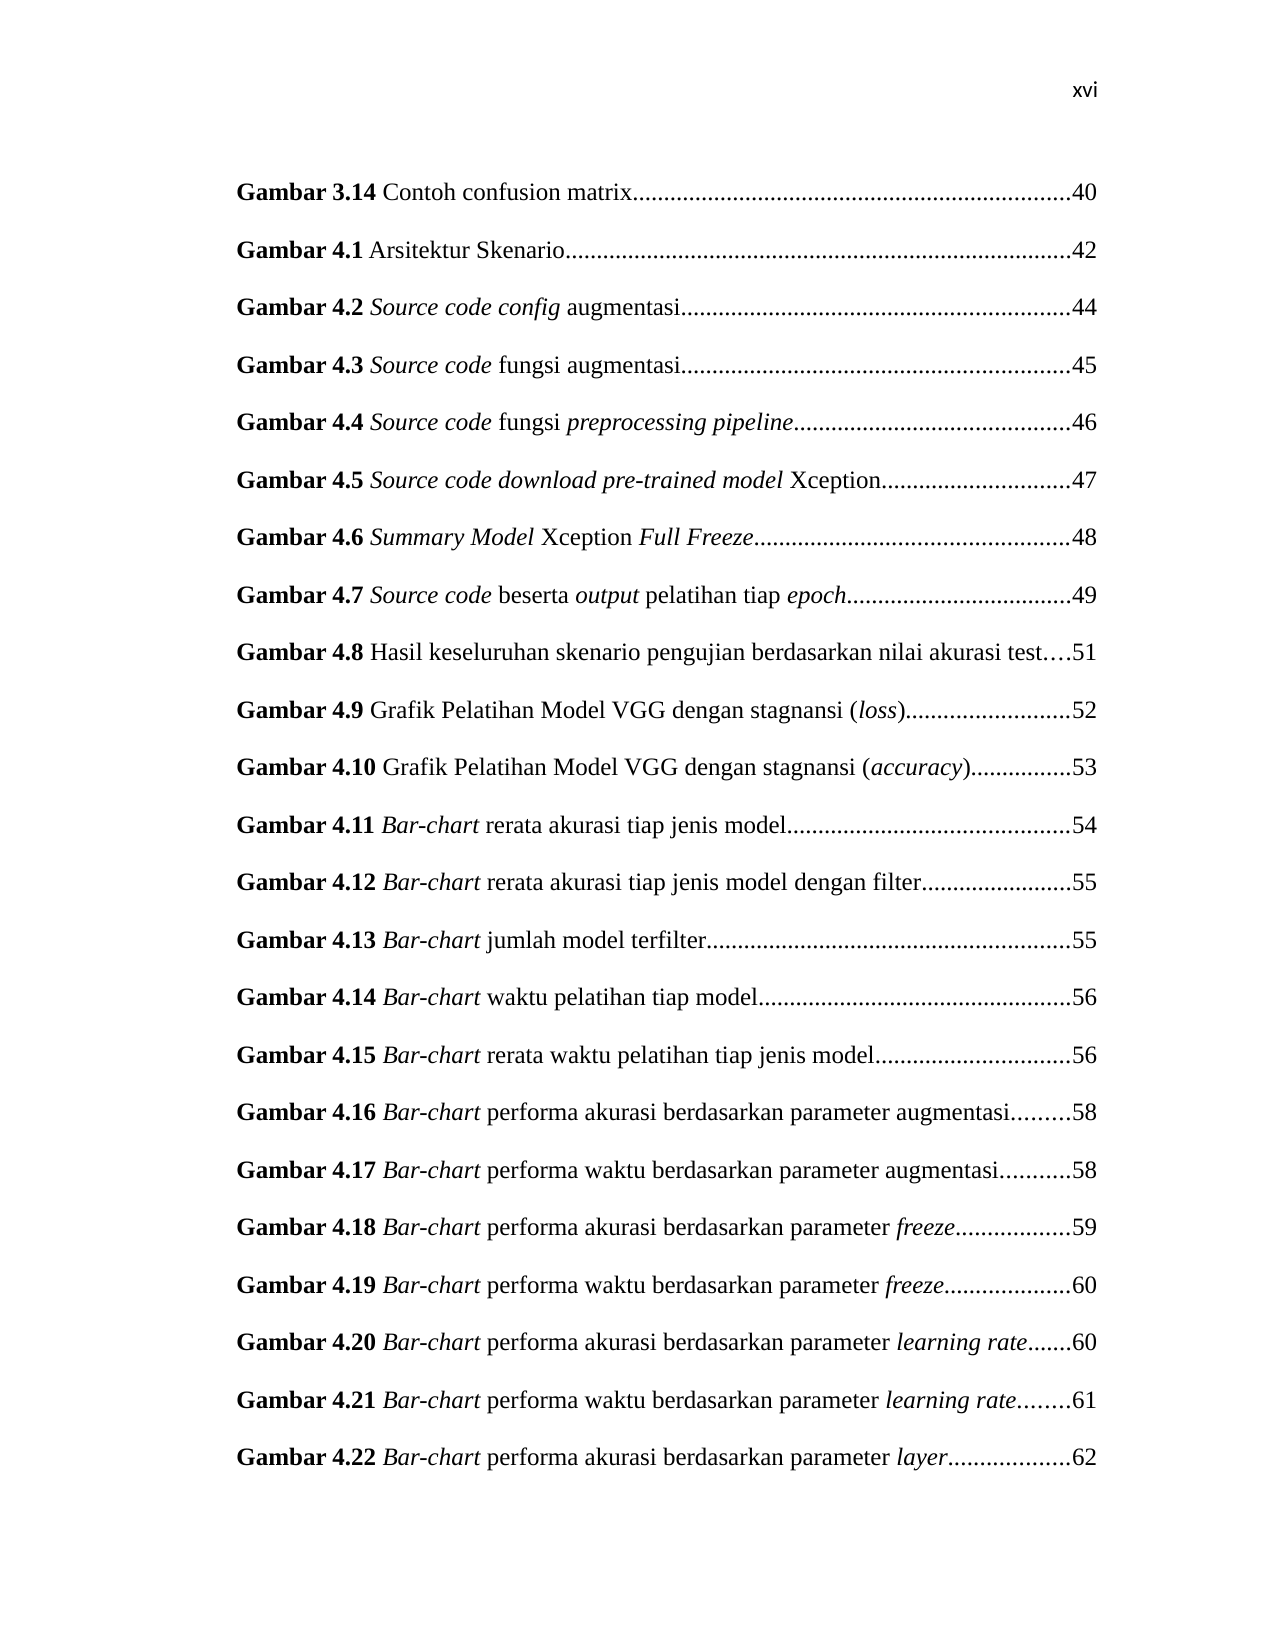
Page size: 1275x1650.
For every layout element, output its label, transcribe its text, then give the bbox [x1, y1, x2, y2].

text Gambar 4.2 Source code config augmentasi 44 [236, 292, 1098, 321]
text Gambar 4.19 Bar-chart performa waktu berdasarkan parameter freeze 60 [236, 1270, 1098, 1298]
text Gambar 4.10 Grafik Pelatihan Model VGG dengan stagnansi (accuracy) 53 [236, 752, 1098, 781]
text Gambar 4.18 Bar-chart performa akurasi berdasarkan parameter freeze 59 [236, 1212, 1098, 1241]
text Gambar 4.1 Arsitektur Skenario 42 [236, 235, 1098, 263]
text Gambar 4.22 Bar-chart performa akurasi berdasarkan parameter layer 62 [236, 1442, 1098, 1471]
text Gambar 4.13 Bar-chart jumlah model terfilter 55 [236, 925, 1098, 953]
text Gambar 4.16 Bar-chart performa akurasi berdasarkan parameter augmentasi 58 [236, 1097, 1098, 1126]
text Gambar 4.3 Source code fungsi augmentasi 45 [236, 350, 1098, 378]
text Gambar 4.4 Source code fungsi preprocessing pipeline 46 [236, 407, 1098, 436]
text Gambar 4.14 Bar-chart waktu pelatihan tiap model 56 [236, 982, 1098, 1011]
text Gambar 4.17 Bar-chart performa waktu berdasarkan parameter augmentasi 58 [236, 1155, 1098, 1183]
text Gambar 4.11 Bar-chart rerata akurasi tiap jenis model 54 [236, 810, 1098, 838]
text Gambar 4.12 Bar-chart rerata akurasi tiap jenis model dengan filter 55 [236, 867, 1098, 896]
text Gambar 4.9 Grafik Pelatihan Model VGG dengan stagnansi (loss) 52 [236, 695, 1098, 723]
text Gambar 4.6 Summary Model Xception Full Freeze 48 [236, 522, 1098, 551]
text Gambar 3.14 Contoh confusion matrix 40 [236, 177, 1098, 206]
text Gambar 4.7 Source code beserta output pelatihan tiap epoch 49 [236, 580, 1098, 608]
text Gambar 4.15 Bar-chart rerata waktu pelatihan tiap jenis model 56 [236, 1040, 1098, 1068]
text Gambar 4.20 Bar-chart performa akurasi berdasarkan parameter learning rate 60 [236, 1327, 1098, 1356]
text Gambar 4.8 Hasil keseluruhan skenario pengujian berdasarkan nilai akurasi test 51 [236, 637, 1098, 666]
text Gambar 4.5 Source code download pre-trained model Xception 47 [236, 465, 1098, 493]
text Gambar 4.21 Bar-chart performa waktu berdasarkan parameter learning rate 61 [236, 1385, 1098, 1413]
